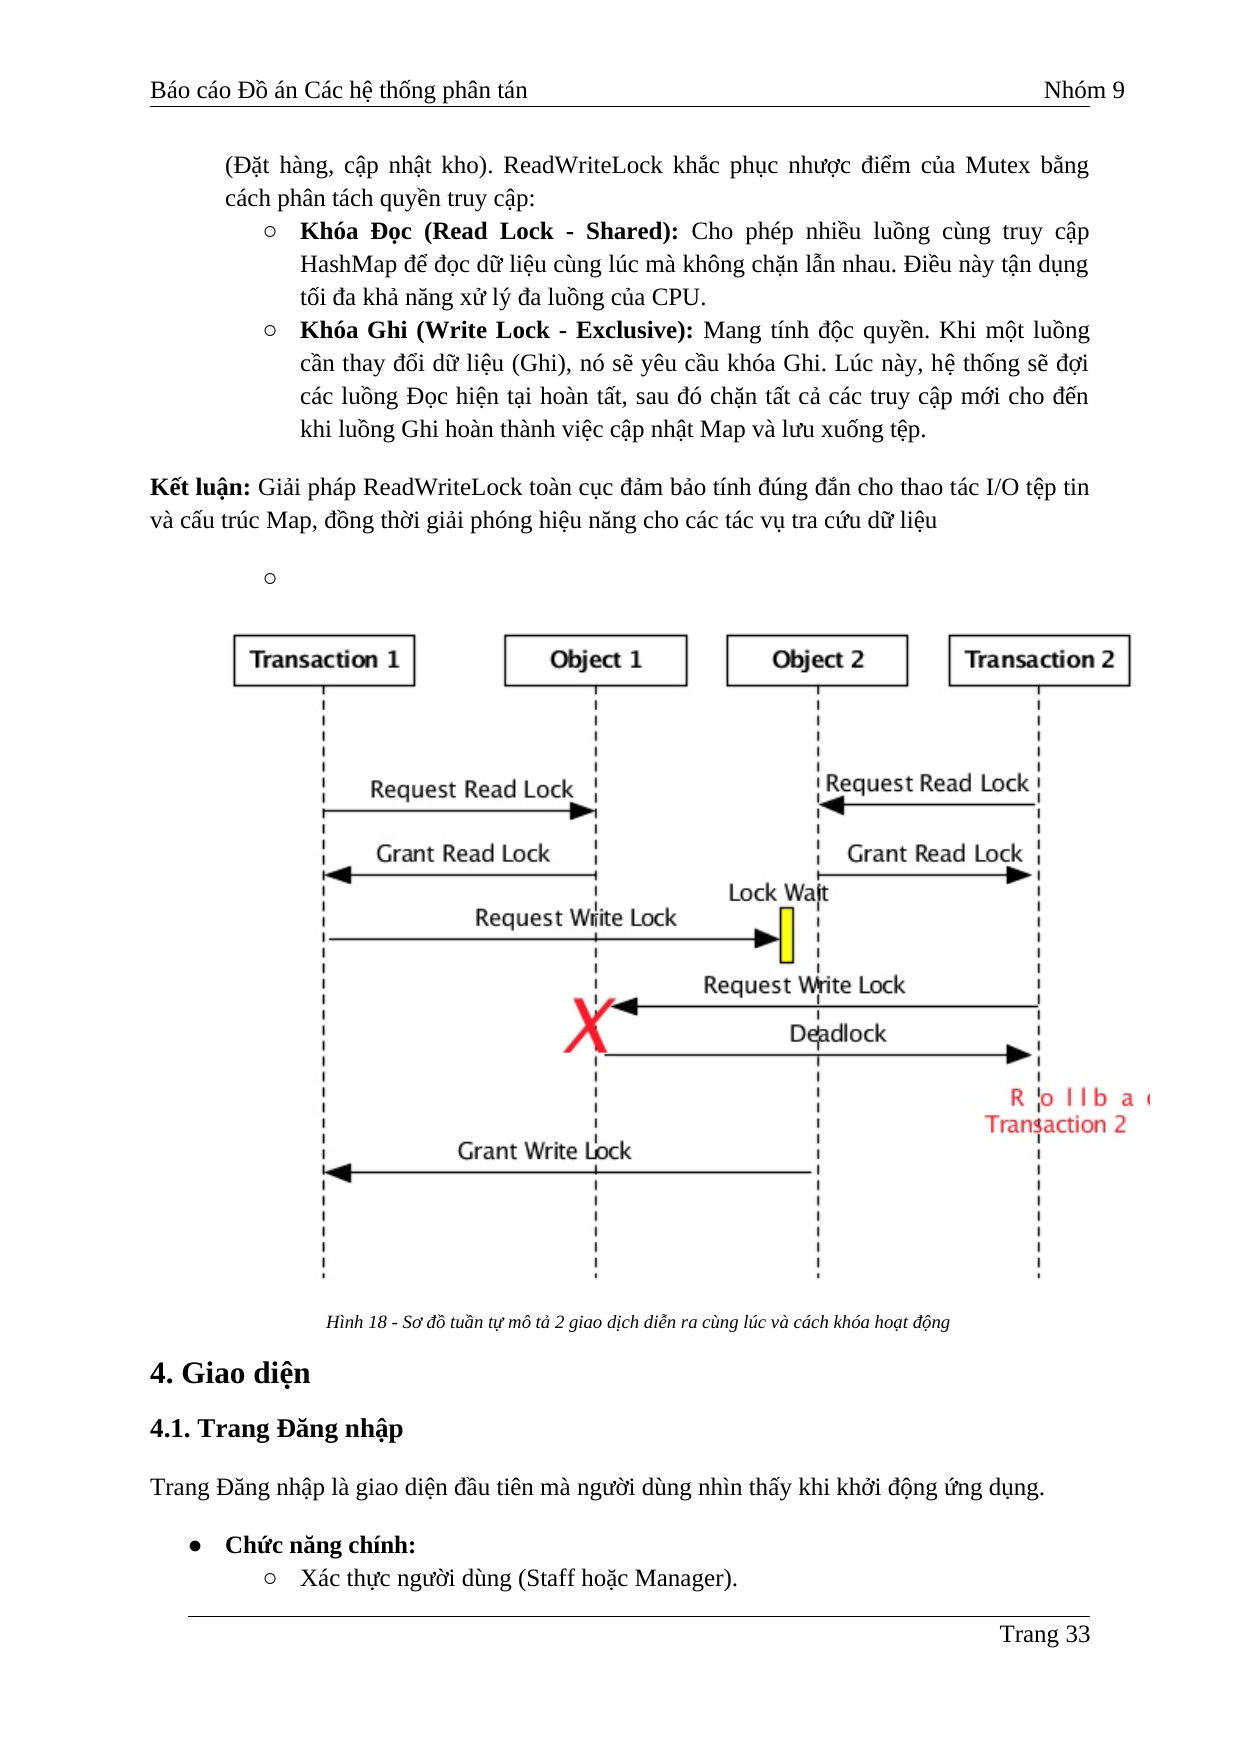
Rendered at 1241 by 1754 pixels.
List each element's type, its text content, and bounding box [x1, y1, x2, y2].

picture [212, 621, 1150, 1283]
list Khóa Đọc (Read Lock - Shared): Cho phép nhiều luồng cùng truy cập HashMap để đọc dữ liệu cùng lúc mà không chặn lẫn nhau. Điều này tận dụng tối đa khả năng xử lý đa luồng của CPU. [262, 216, 1090, 311]
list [187, 150, 1090, 212]
list Chức năng chính: [187, 1531, 1090, 1559]
list Khóa Ghi (Write Lock - Exclusive): Mang tính độc quyền. Khi một luồng cần thay đổi dữ liệu (Ghi), nó sẽ yêu cầu khóa Ghi. Lúc này, hệ thống sẽ đợi các luồng Đọc hiện tại hoàn tất, sau đó chặn tất cả các truy cập mới cho đến khi luồng Ghi hoàn thành việc cập nhật Map và lưu xuống tệp. [262, 315, 1090, 443]
text Kết luận: Giải pháp ReadWriteLock toàn cục đảm bảo tính đúng đắn cho thao tác I/O tệp tin và cấu trúc Map, đồng thời giải phóng hiệu năng cho các tác vụ tra cứu dữ liệu [150, 472, 1090, 534]
list Xác thực người dùng (Staff hoặc Manager). [262, 1563, 1090, 1592]
text Trang Đăng nhập là giao diện đầu tiên mà người dùng nhìn thấy khi khởi động ứng dụng. [150, 1472, 1090, 1501]
text Hình 18 - Sơ đồ tuần tự mô tả 2 giao dịch diễn ra cùng lúc và cách khóa hoạt động [187, 1311, 1090, 1333]
subtitle 4.1. Trang Đăng nhập [150, 1412, 1090, 1443]
subtitle 4. Giao diện [150, 1354, 1090, 1390]
